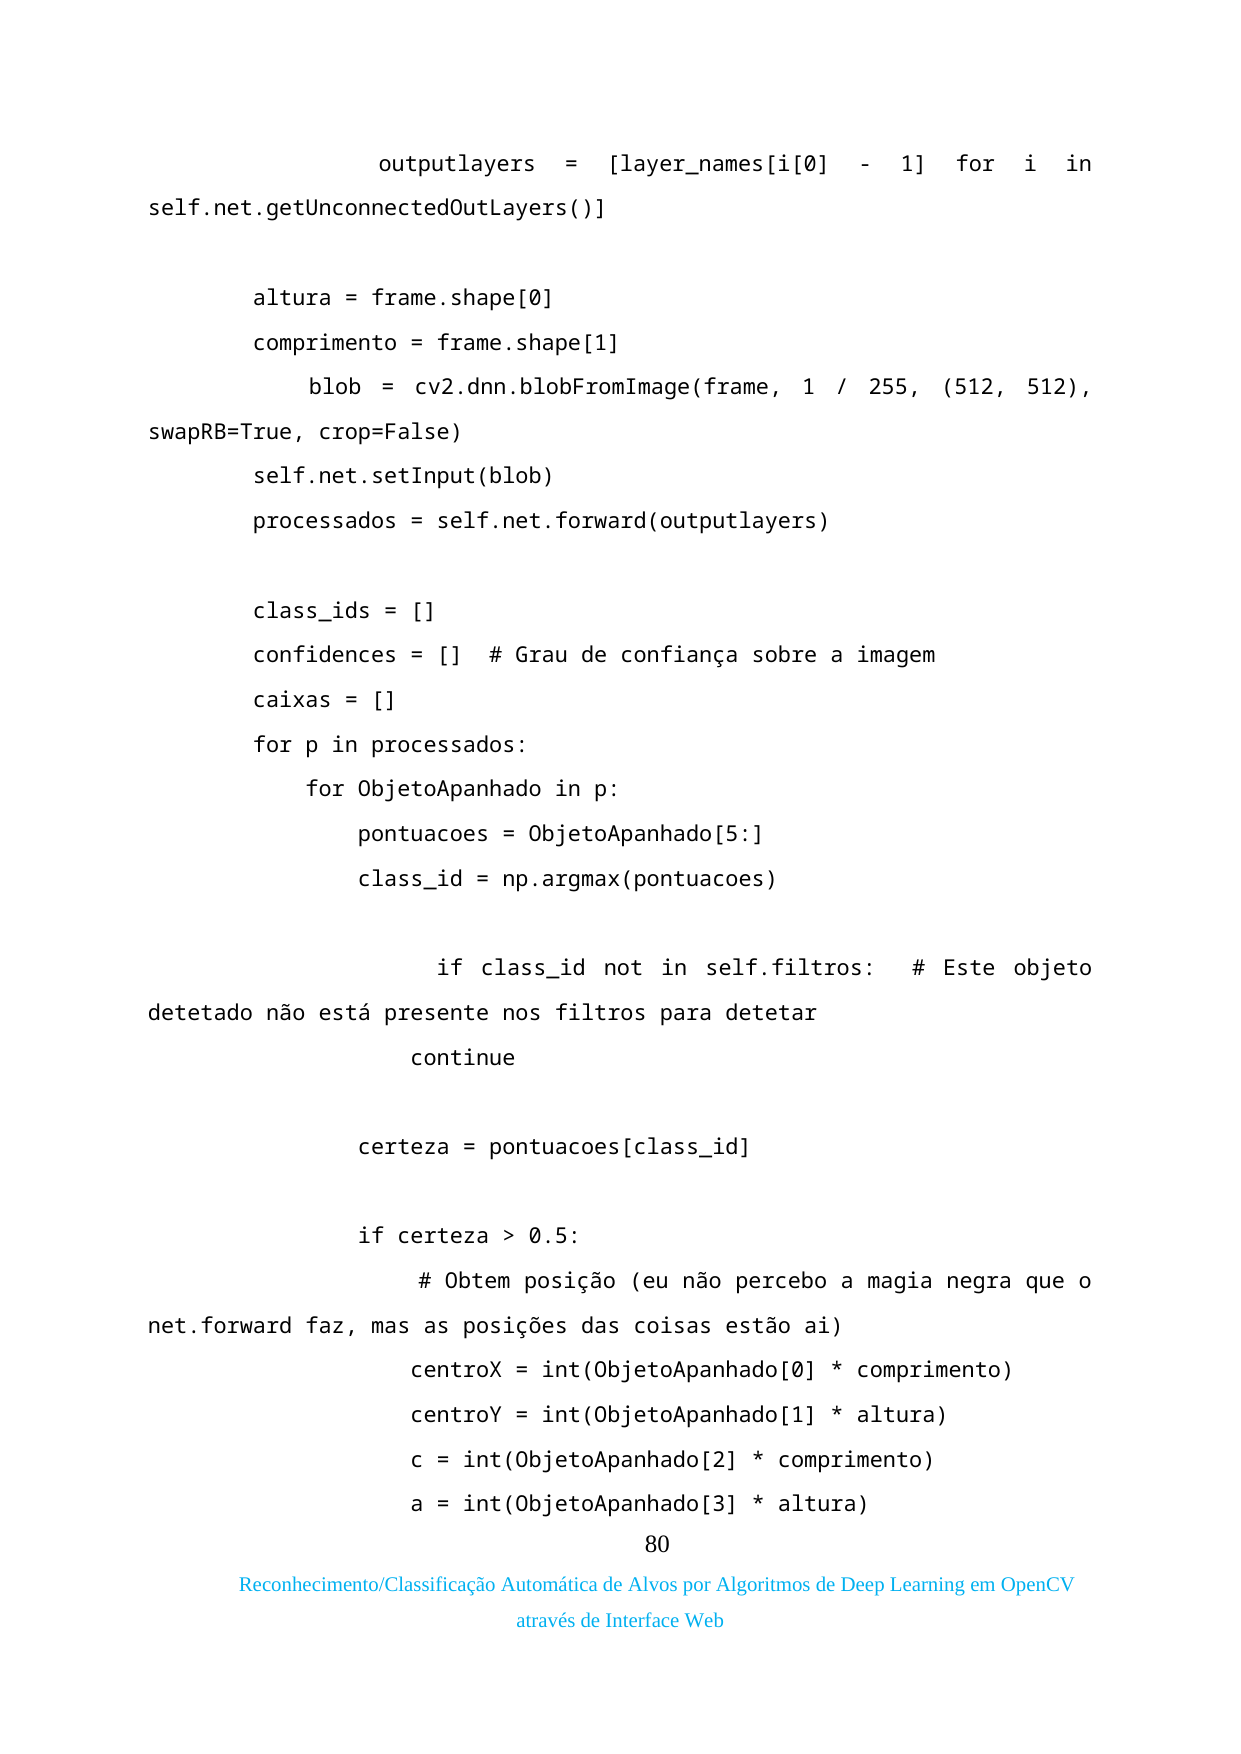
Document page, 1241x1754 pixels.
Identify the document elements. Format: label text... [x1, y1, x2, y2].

picture [281, 1581, 288, 1589]
text processados = self.net.forward(outputlayers) [148, 505, 1092, 535]
text if class_id not in self.filtros: # Este objeto detetado não está presente nos filtros para detetar [148, 952, 1092, 1027]
text pontuacoes = ObjetoApanhado[5:] [148, 818, 1092, 848]
text outputlayers = [layer_names[i[0] - 1] for i in self.net.getUnconnectedOutLayers()] [148, 148, 1092, 222]
text for ObjetoApanhado in p: [148, 773, 1092, 803]
text c = int(ObjetoApanhado[2] * comprimento) [148, 1444, 1092, 1473]
text a = int(ObjetoApanhado[3] * altura) [148, 1488, 1092, 1518]
text confidences = [] # Grau de confiança sobre a imagem [148, 639, 1092, 669]
text certeza = pontuacoes[class_id] [148, 1131, 1092, 1161]
picture [629, 1580, 636, 1589]
text # Obtem posição (eu não percebo a magia negra que o net.forward faz, mas as posições das coisas estão ai) [148, 1265, 1092, 1339]
text caixas = [] [148, 684, 1092, 714]
text altura = frame.shape[0] [148, 282, 1092, 312]
text self.net.setInput(blob) [148, 461, 1092, 490]
picture [717, 1580, 724, 1589]
text class_id = np.argmax(pontuacoes) [148, 863, 1092, 892]
text class_ids = [] [148, 594, 1092, 624]
text comprimento = frame.shape[1] [148, 326, 1092, 356]
text centroY = int(ObjetoApanhado[1] * altura) [148, 1399, 1092, 1429]
text if certeza > 0.5: [148, 1220, 1092, 1250]
text blob = cv2.dnn.blobFromImage(frame, 1 / 255, (512, 512), swapRB=True, crop=False) [148, 371, 1092, 446]
text continue [148, 1041, 1092, 1071]
text centroX = int(ObjetoApanhado[0] * comprimento) [148, 1354, 1092, 1384]
picture [502, 1580, 509, 1589]
picture [1035, 1581, 1042, 1589]
text for p in processados: [148, 729, 1092, 758]
picture [378, 1577, 384, 1591]
